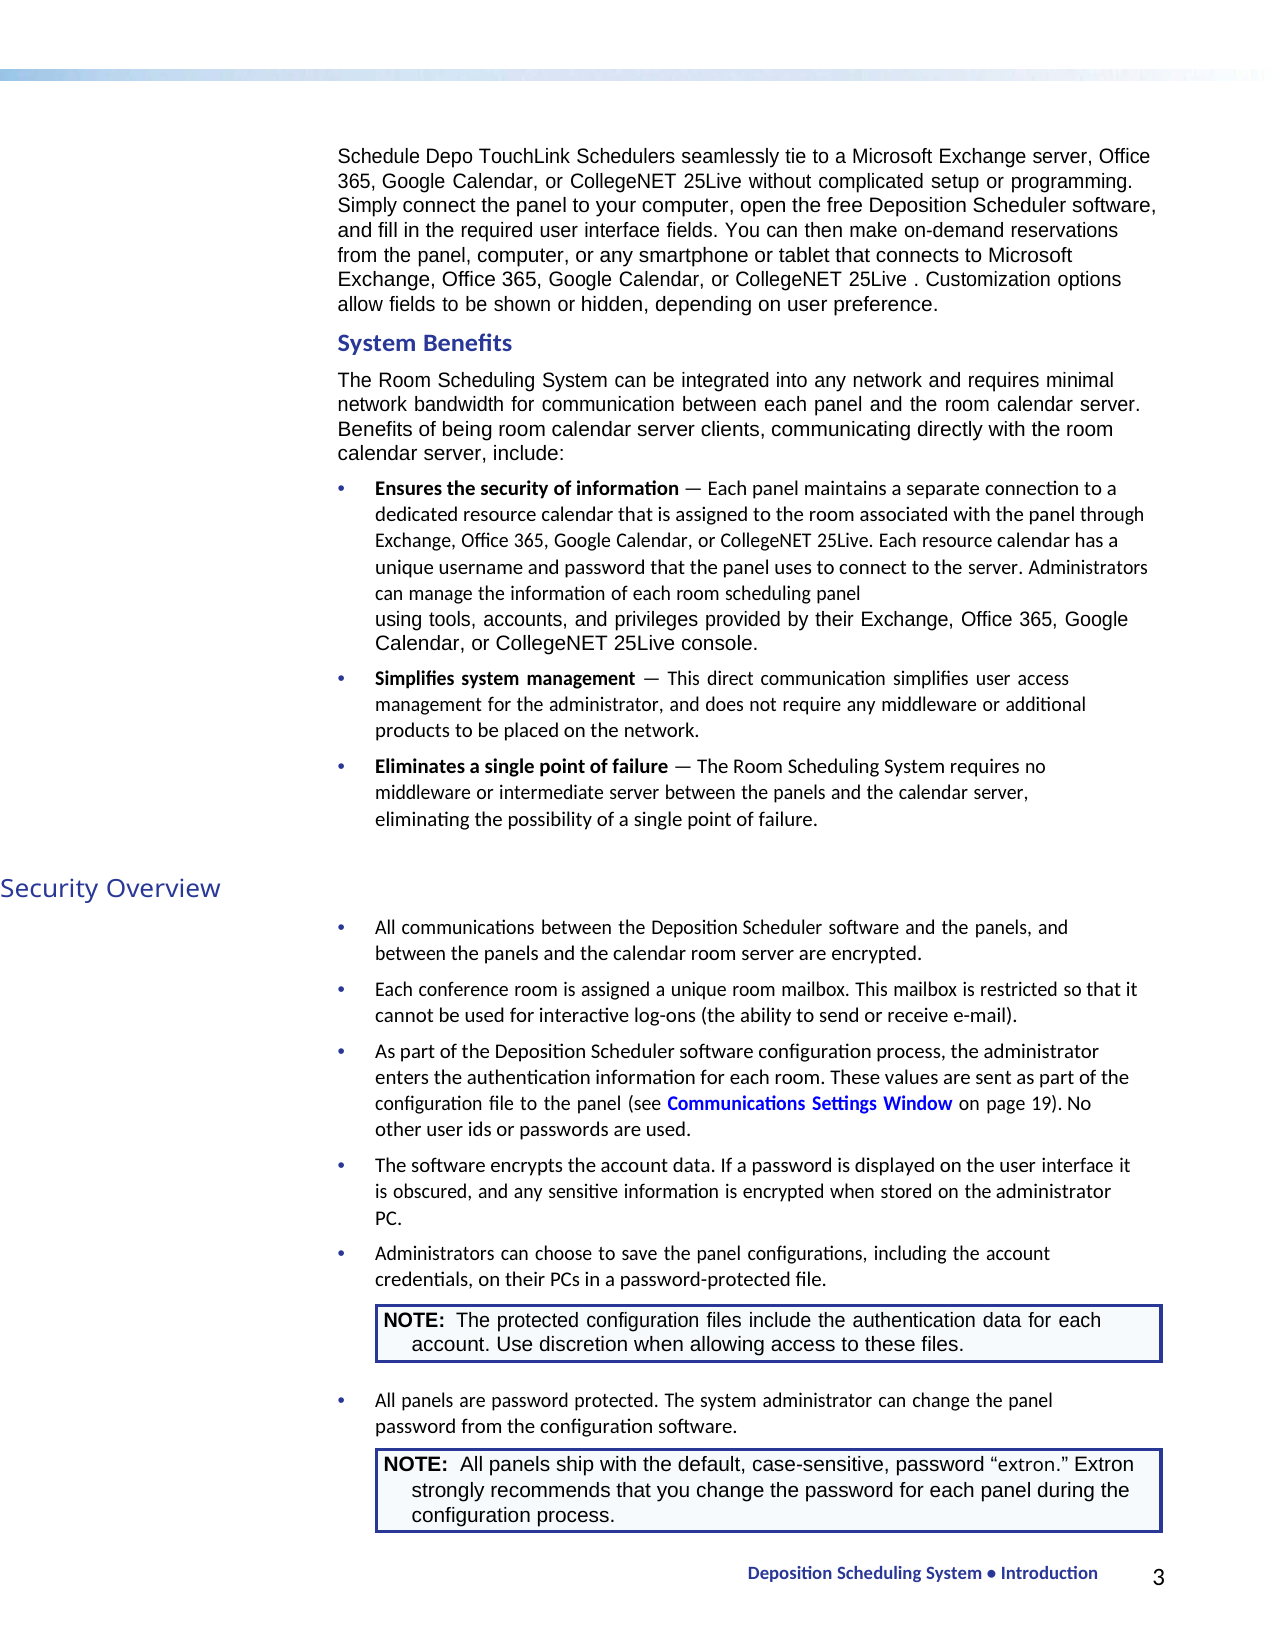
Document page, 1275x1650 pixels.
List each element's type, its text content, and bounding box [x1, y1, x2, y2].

text The Room Scheduling System can be integrated into any network and requires minimal network bandwidth for communication between each panel and the room calendar server. Benefits of being room calendar server clients, communicating directly with the room calendar server, include: [337, 367, 1159, 465]
list Administrators can choose to save the panel configurations, including the account credentials, on their PCs in a password-protected file. [337, 1240, 1109, 1292]
list As part of the Deposition Scheduler software configuration process, the administrator enters the authentication information for each room. These values are sent as part of the configuration file to the panel (see Communications Settings Window on page 19). No other user ids or passwords are used. [337, 1038, 1142, 1142]
list Ensures the security of information — Each panel maintains a separate connection to a dedicated resource calendar that is assigned to the room associated with the panel through Exchange, Office 365, Google Calendar, or CollegeNET 25Live. Each resource calendar has a unique username and password that the panel uses to connect to the server. Administrators can manage the information of each room scheduling panel [337, 475, 1160, 605]
list All panels are password protected. The system administrator can change the panel password from the configuration software. [337, 1387, 1117, 1438]
list Each conference room is assigned a unique room mailbox. This mailbox is restricted so that it cannot be used for interactive log-ons (the ability to send or receive e-mail). [337, 976, 1154, 1028]
list The software encrypts the account data. If a password is displayed on the user interface it is obscured, and any sensitive information is encrypted when stored on the administrator PC. [337, 1152, 1143, 1230]
picture [0, 69, 1275, 81]
list All communications between the Deposition Scheduler software and the panels, and between the panels and the calendar room server are encrypted. [337, 914, 1134, 966]
text System Benefits [337, 327, 1275, 358]
list Simplifies system management — This direct communication simplifies user access management for the administrator, and does not require any middleware or additional products to be placed on the network. [337, 665, 1154, 743]
subtitle Security Overview [0, 871, 1275, 905]
list Eliminates a single point of failure — The Room Scheduling System requires no middleware or intermediate server between the panels and the calendar server, eliminating the possibility of a single point of failure. [337, 753, 1109, 831]
text Schedule Depo TouchLink Schedulers seamlessly tie to a Microsoft Exchange server, Office 365, Google Calendar, or CollegeNET 25Live without complicated setup or programming. Simply connect the panel to your computer, open the free Deposition Scheduler software, and fill in the required user interface fields. You can then make on-demand reservations from the panel, computer, or any smartphone or tablet that connects to Microsoft Exchange, Office 365, Google Calendar, or CollegeNET 25Live . Customization options allow fields to be shown or hidden, depending on user preference. [337, 144, 1159, 316]
text using tools, accounts, and privileges provided by their Exchange, Office 365, Google Calendar, or CollegeNET 25Live console. [375, 607, 1159, 655]
